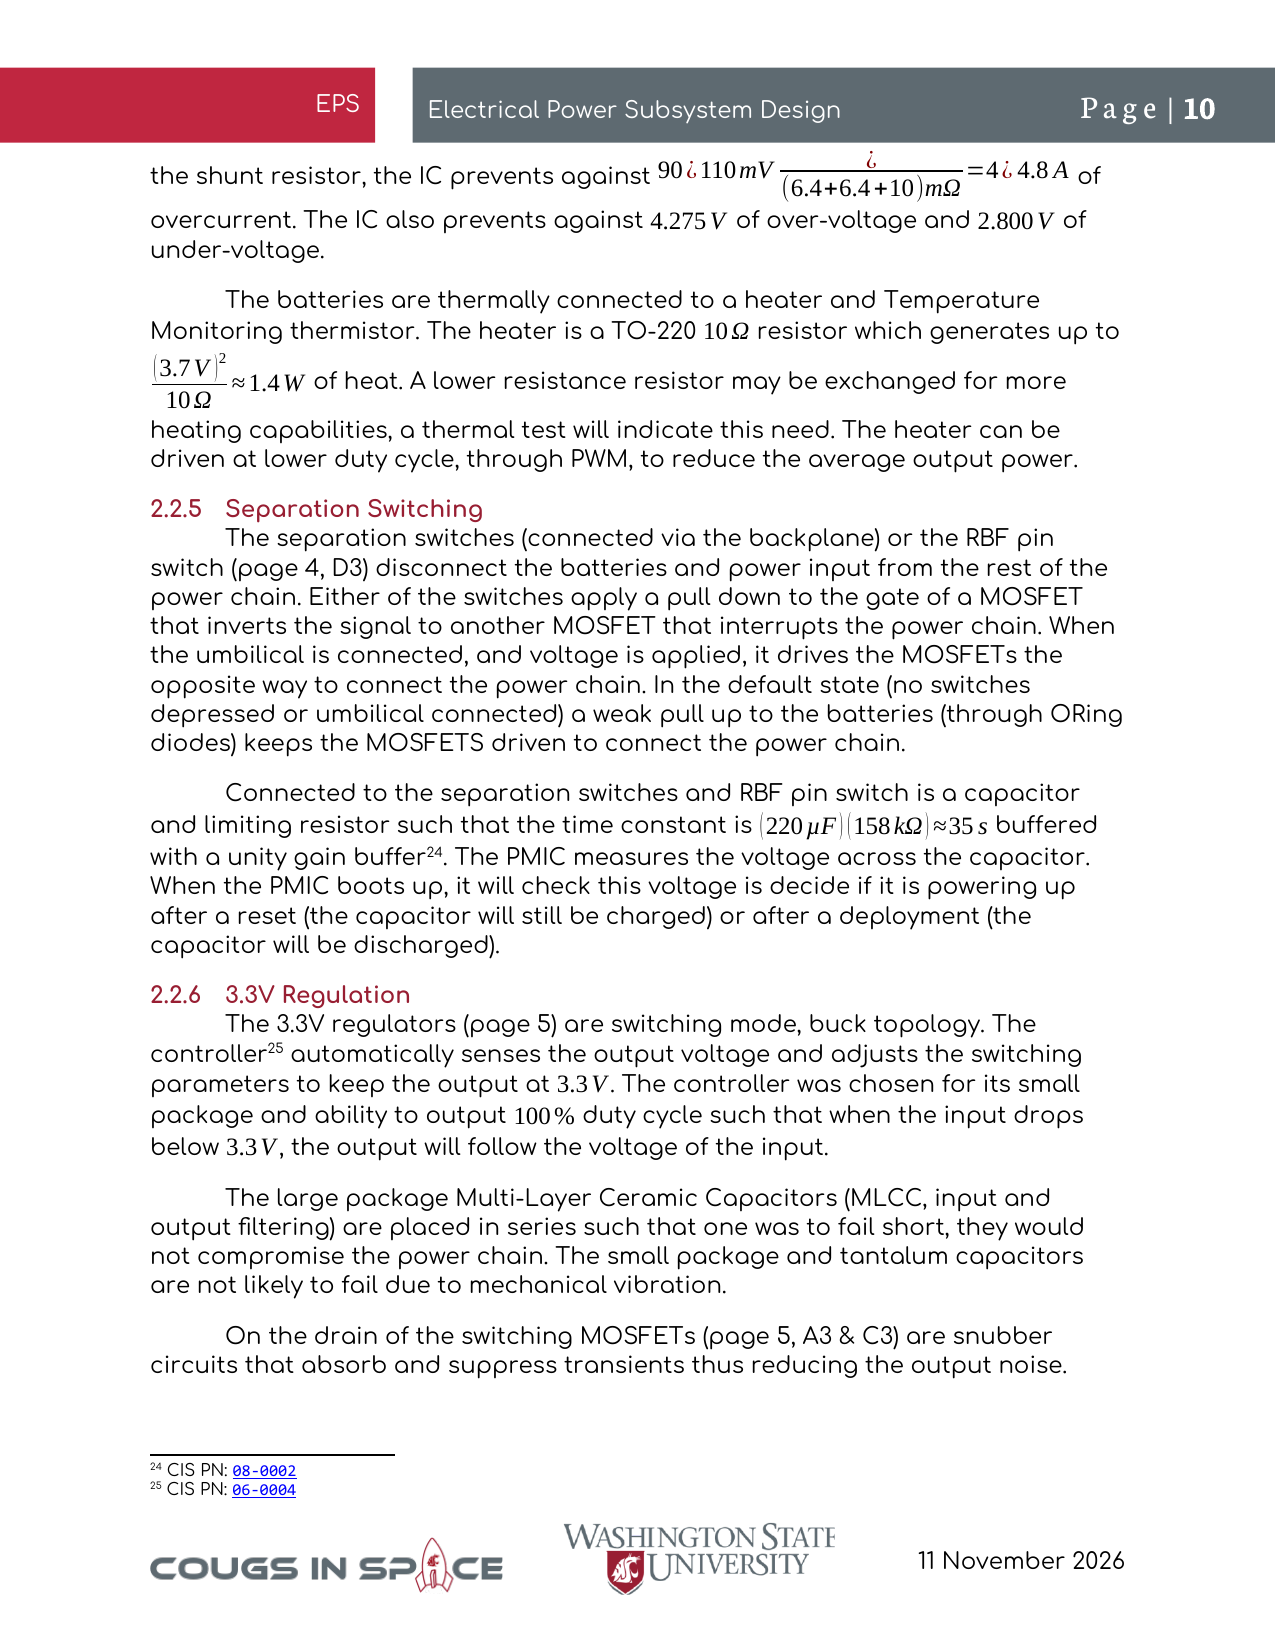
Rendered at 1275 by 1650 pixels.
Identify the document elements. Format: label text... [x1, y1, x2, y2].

subtitle Separation Switching [150, 497, 1125, 523]
text On the drain of the switching MOSFETs (page 5, A3 & C3) are snubber circuits that absorb and suppress transients thus reducing the output noise. [150, 1324, 1125, 1379]
picture [150, 1537, 503, 1594]
subtitle 3.3V Regulation [150, 983, 1125, 1009]
picture [562, 1522, 835, 1594]
text Connected to the separation switches and RBF pin switch is a capacitor and limiting resistor such that the time constant is buffered with a unity gain buffer. The PMIC measures the voltage across the capacitor. When the PMIC boots up, it will check this voltage is decide if it is powering up after a reset (the capacitor will still be charged) or after a deployment (the capacitor will be discharged). [150, 782, 1125, 959]
text The 3.3V regulators (page 5) are switching mode, buck topology. The controller automatically senses the output voltage and adjusts the switching parameters to keep the output at . The controller was chosen for its small package and ability to output duty cycle such that when the input drops below , the output will follow the voltage of the input. [150, 1012, 1125, 1161]
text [150, 150, 1125, 264]
text The separation switches (connected via the backplane) or the RBF pin switch (page 4, D3) disconnect the batteries and power input from the rest of the power chain. Either of the switches apply a pull down to the gate of a MOSFET that inverts the signal to another MOSFET that interrupts the power chain. When the umbilical is connected, and voltage is applied, it drives the MOSFETs the opposite way to connect the power chain. In the default state (no switches depressed or umbilical connected) a weak pull up to the batteries (through ORing diodes) keeps the MOSFETS driven to connect the power chain. [150, 527, 1125, 757]
text The batteries are thermally connected to a heater and Temperature Monitoring thermistor. The heater is a TO-220 resistor which generates up to of heat. A lower resistance resistor may be exchanged for more heating capabilities, a thermal test will indicate this need. The heater can be driven at lower duty cycle, through PWM, to reduce the average output power. [150, 289, 1125, 473]
text The large package Multi-Layer Ceramic Capacitors (MLCC, input and output filtering) are placed in series such that one was to fail short, they would not compromise the power chain. The small package and tantalum capacitors are not likely to fail due to mechanical vibration. [150, 1186, 1125, 1299]
